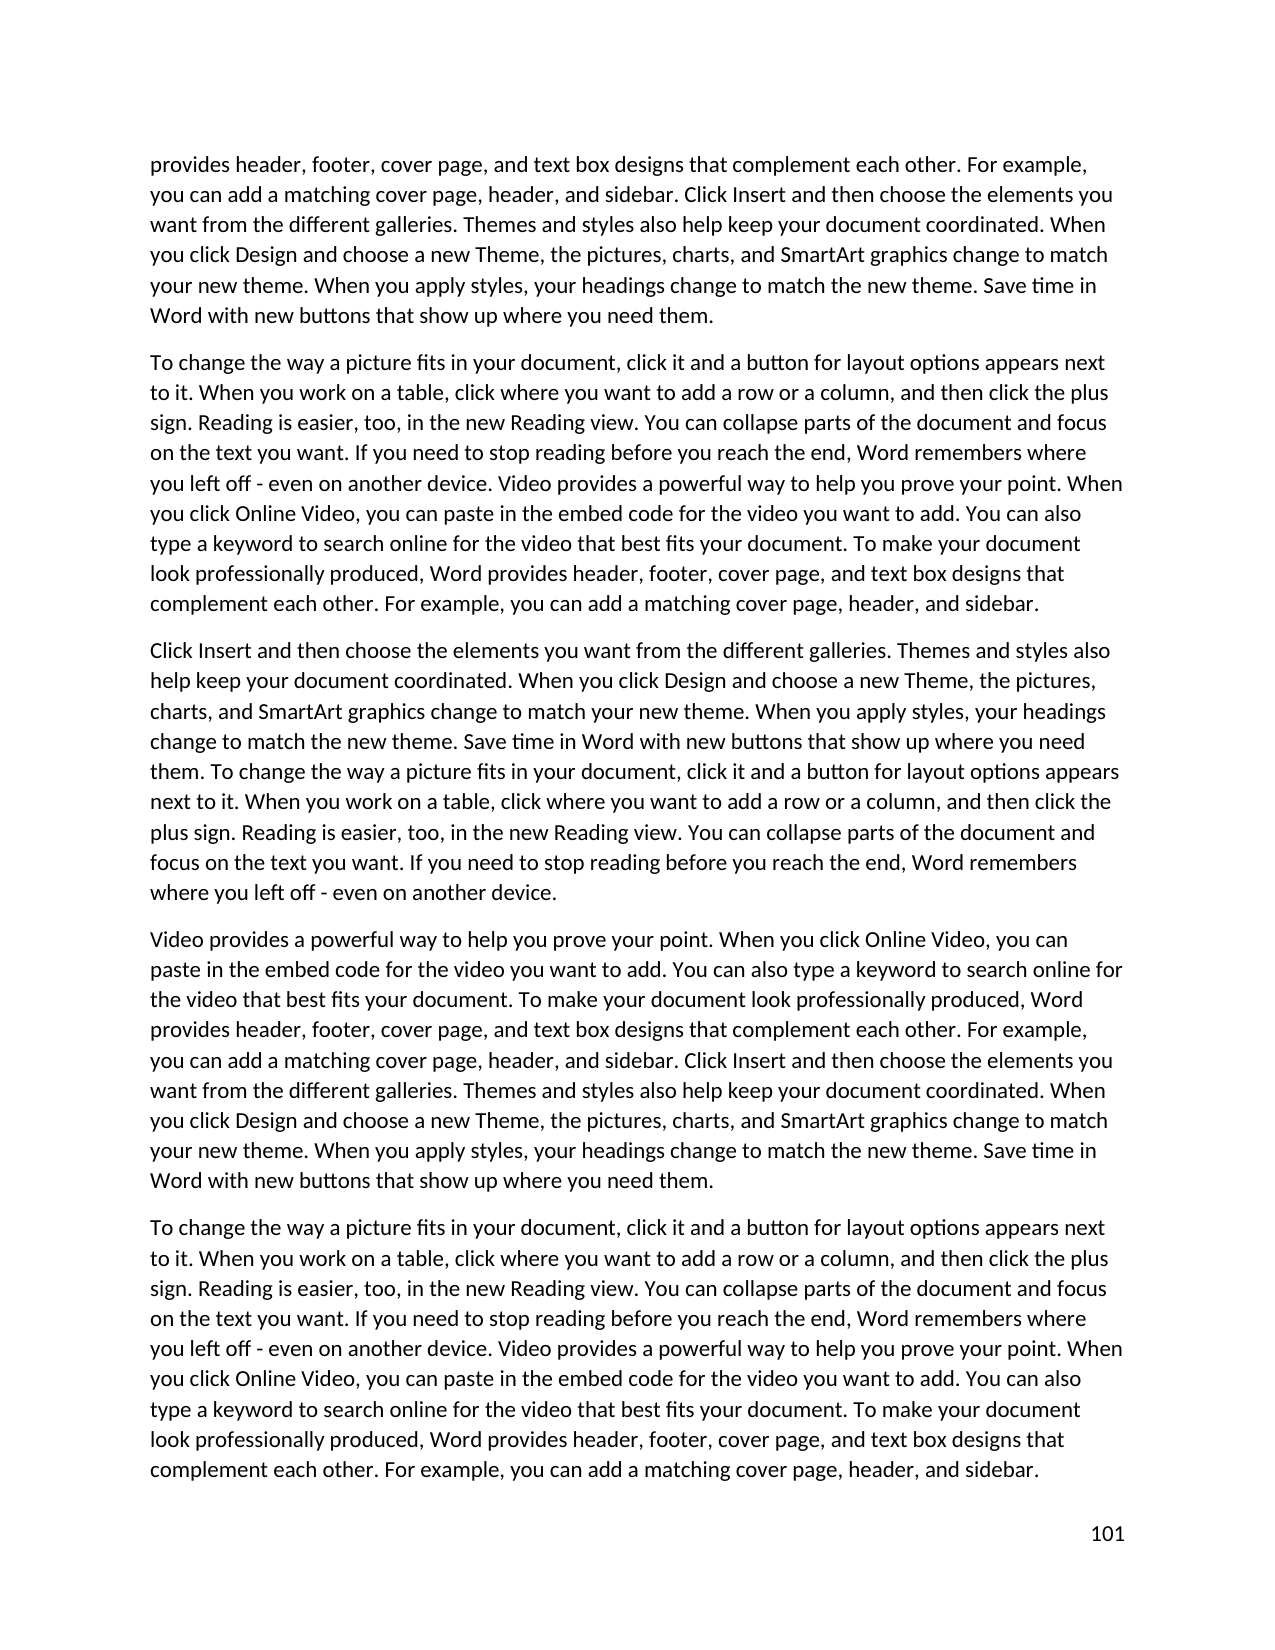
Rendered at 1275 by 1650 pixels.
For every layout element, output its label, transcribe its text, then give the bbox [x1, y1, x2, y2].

text Click Insert and then choose the elements you want from the different galleries. Themes and styles also help keep your document coordinated. When you click Design and choose a new Theme, the pictures, charts, and SmartArt graphics change to match your new theme. When you apply styles, your headings change to match the new theme. Save time in Word with new buttons that show up where you need them. To change the way a picture fits in your document, click it and a button for layout options appears next to it. When you work on a table, click where you want to add a row or a column, and then click the plus sign. Reading is easier, too, in the new Reading view. You can collapse parts of the document and focus on the text you want. If you need to stop reading before you reach the end, Word remembers where you left off - even on another device. [150, 636, 1125, 906]
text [150, 150, 1125, 329]
text To change the way a picture fits in your document, click it and a button for layout options appears next to it. When you work on a table, click where you want to add a row or a column, and then click the plus sign. Reading is easier, too, in the new Reading view. You can collapse parts of the document and focus on the text you want. If you need to stop reading before you reach the end, Word remembers where you left off - even on another device. Video provides a powerful way to help you prove your point. When you click Online Video, you can paste in the embed code for the video you want to add. You can also type a keyword to search online for the video that best fits your document. To make your document look professionally produced, Word provides header, footer, cover page, and text box designs that complement each other. For example, you can add a matching cover page, header, and sidebar. [150, 348, 1125, 618]
text To change the way a picture fits in your document, click it and a button for layout options appears next to it. When you work on a table, click where you want to add a row or a column, and then click the plus sign. Reading is easier, too, in the new Reading view. You can collapse parts of the document and focus on the text you want. If you need to stop reading before you reach the end, Word remembers where you left off - even on another device. Video provides a powerful way to help you prove your point. When you click Online Video, you can paste in the embed code for the video you want to add. You can also type a keyword to search online for the video that best fits your document. To make your document look professionally produced, Word provides header, footer, cover page, and text box designs that complement each other. For example, you can add a matching cover page, header, and sidebar. [150, 1213, 1125, 1483]
